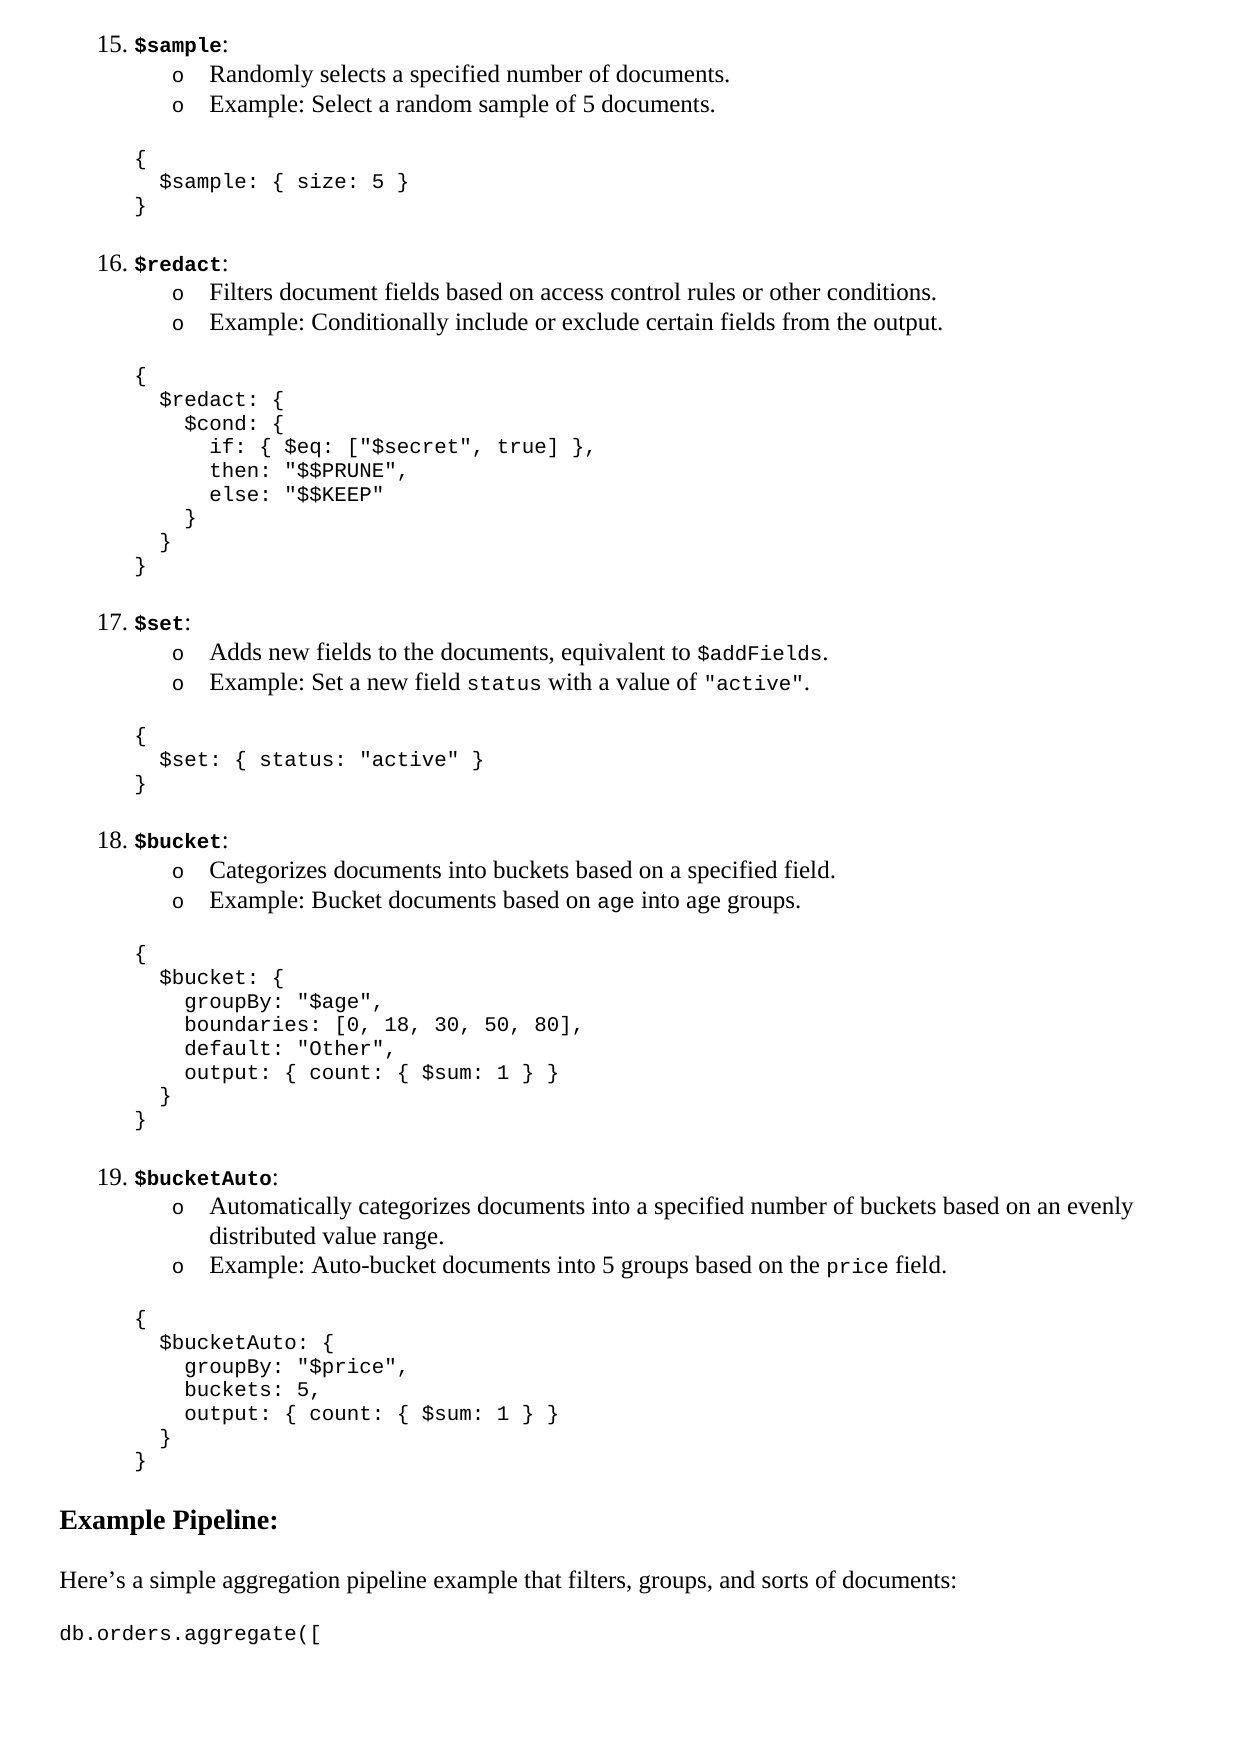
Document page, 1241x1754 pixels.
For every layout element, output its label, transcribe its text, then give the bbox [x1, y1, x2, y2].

text } [134, 1427, 1181, 1450]
list Example: Auto-bucket documents into 5 groups based on the price field. [172, 1250, 1181, 1279]
list Example: Set a new field status with a value of "active". [172, 667, 1181, 696]
text } [134, 1450, 1181, 1474]
text $cond: { [134, 413, 1181, 436]
text } [134, 1085, 1181, 1109]
text { [134, 943, 1181, 967]
text if: { $eq: ["$secret", true] }, [134, 436, 1181, 460]
text } [134, 1109, 1181, 1133]
text groupBy: "$price", [134, 1356, 1181, 1379]
text } [134, 531, 1181, 555]
text output: { count: { $sum: 1 } } [134, 1062, 1181, 1085]
list $sample: [97, 29, 1181, 59]
text } [134, 507, 1181, 531]
list $set: [97, 607, 1181, 637]
text output: { count: { $sum: 1 } } [134, 1403, 1181, 1427]
text groupBy: "$age", [134, 991, 1181, 1014]
list Example: Conditionally include or exclude certain fields from the output. [172, 307, 1181, 336]
list $bucket: [97, 826, 1181, 855]
text $bucket: { [134, 967, 1181, 991]
text Example Pipeline: [59, 1503, 1181, 1536]
text } [134, 555, 1181, 578]
text } [134, 195, 1181, 218]
text } [134, 773, 1181, 796]
text then: "$$PRUNE", [134, 460, 1181, 484]
list Automatically categorizes documents into a specified number of buckets based on an evenly distributed value range. [172, 1191, 1181, 1250]
text else: "$$KEEP" [134, 484, 1181, 507]
text { [134, 1308, 1181, 1332]
text Here’s a simple aggregation pipeline example that filters, groups, and sorts of documents: [59, 1565, 1181, 1593]
text boundaries: [0, 18, 30, 50, 80], [134, 1014, 1181, 1038]
list Categorizes documents into buckets based on a specified field. [172, 855, 1181, 885]
text { [134, 147, 1181, 171]
list Example: Select a random sample of 5 documents. [172, 89, 1181, 118]
text $sample: { size: 5 } [134, 171, 1181, 195]
text $set: { status: "active" } [134, 749, 1181, 773]
text buckets: 5, [134, 1379, 1181, 1403]
list $redact: [97, 248, 1181, 277]
text { [134, 366, 1181, 389]
text $bucketAuto: { [134, 1332, 1181, 1356]
list $bucketAuto: [97, 1162, 1181, 1191]
text default: "Other", [134, 1038, 1181, 1062]
list Example: Bucket documents based on age into age groups. [172, 885, 1181, 914]
text $redact: { [134, 389, 1181, 413]
text db.orders.aggregate([ [59, 1623, 1181, 1646]
text { [134, 725, 1181, 749]
list Filters document fields based on access control rules or other conditions. [172, 277, 1181, 307]
list Randomly selects a specified number of documents. [172, 59, 1181, 89]
list Adds new fields to the documents, equivalent to $addFields. [172, 637, 1181, 667]
